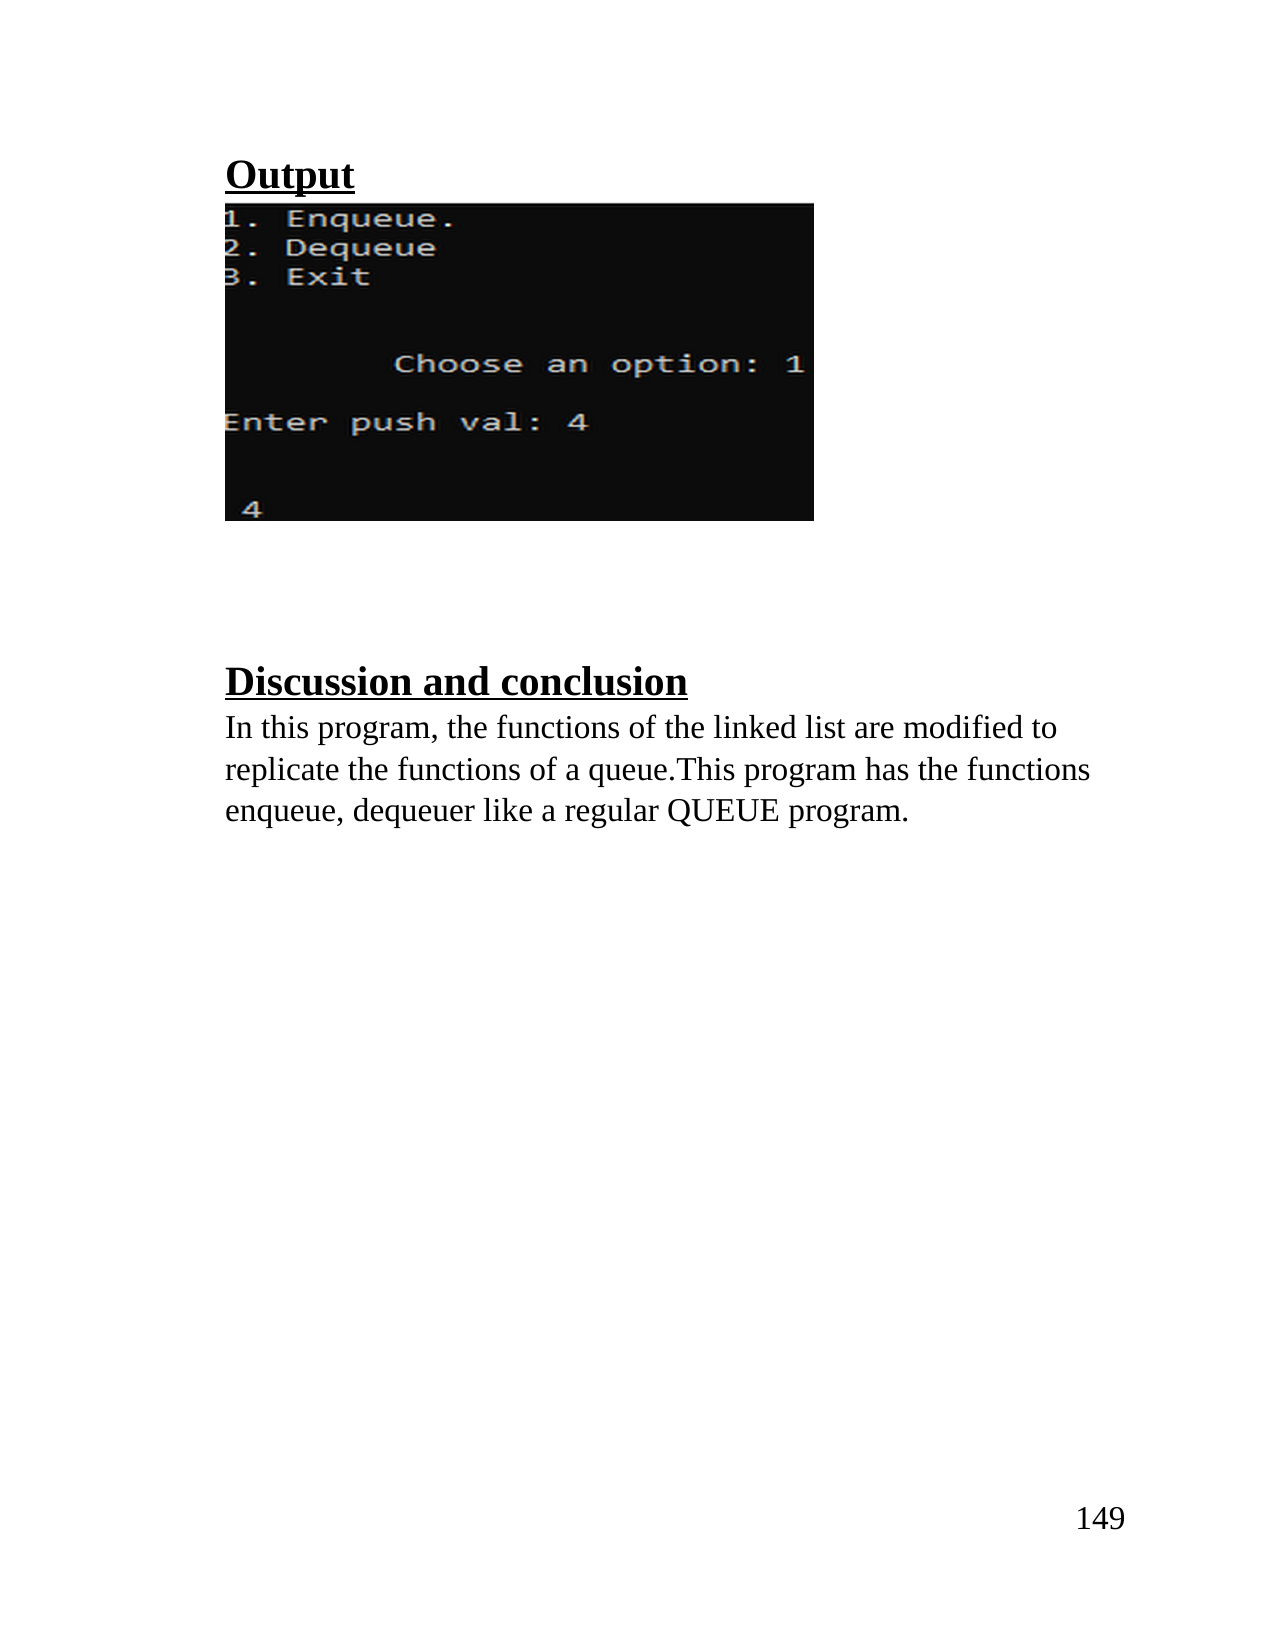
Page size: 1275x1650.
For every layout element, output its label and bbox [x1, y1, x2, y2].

picture [225, 201, 814, 521]
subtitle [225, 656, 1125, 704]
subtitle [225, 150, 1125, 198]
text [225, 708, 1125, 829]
